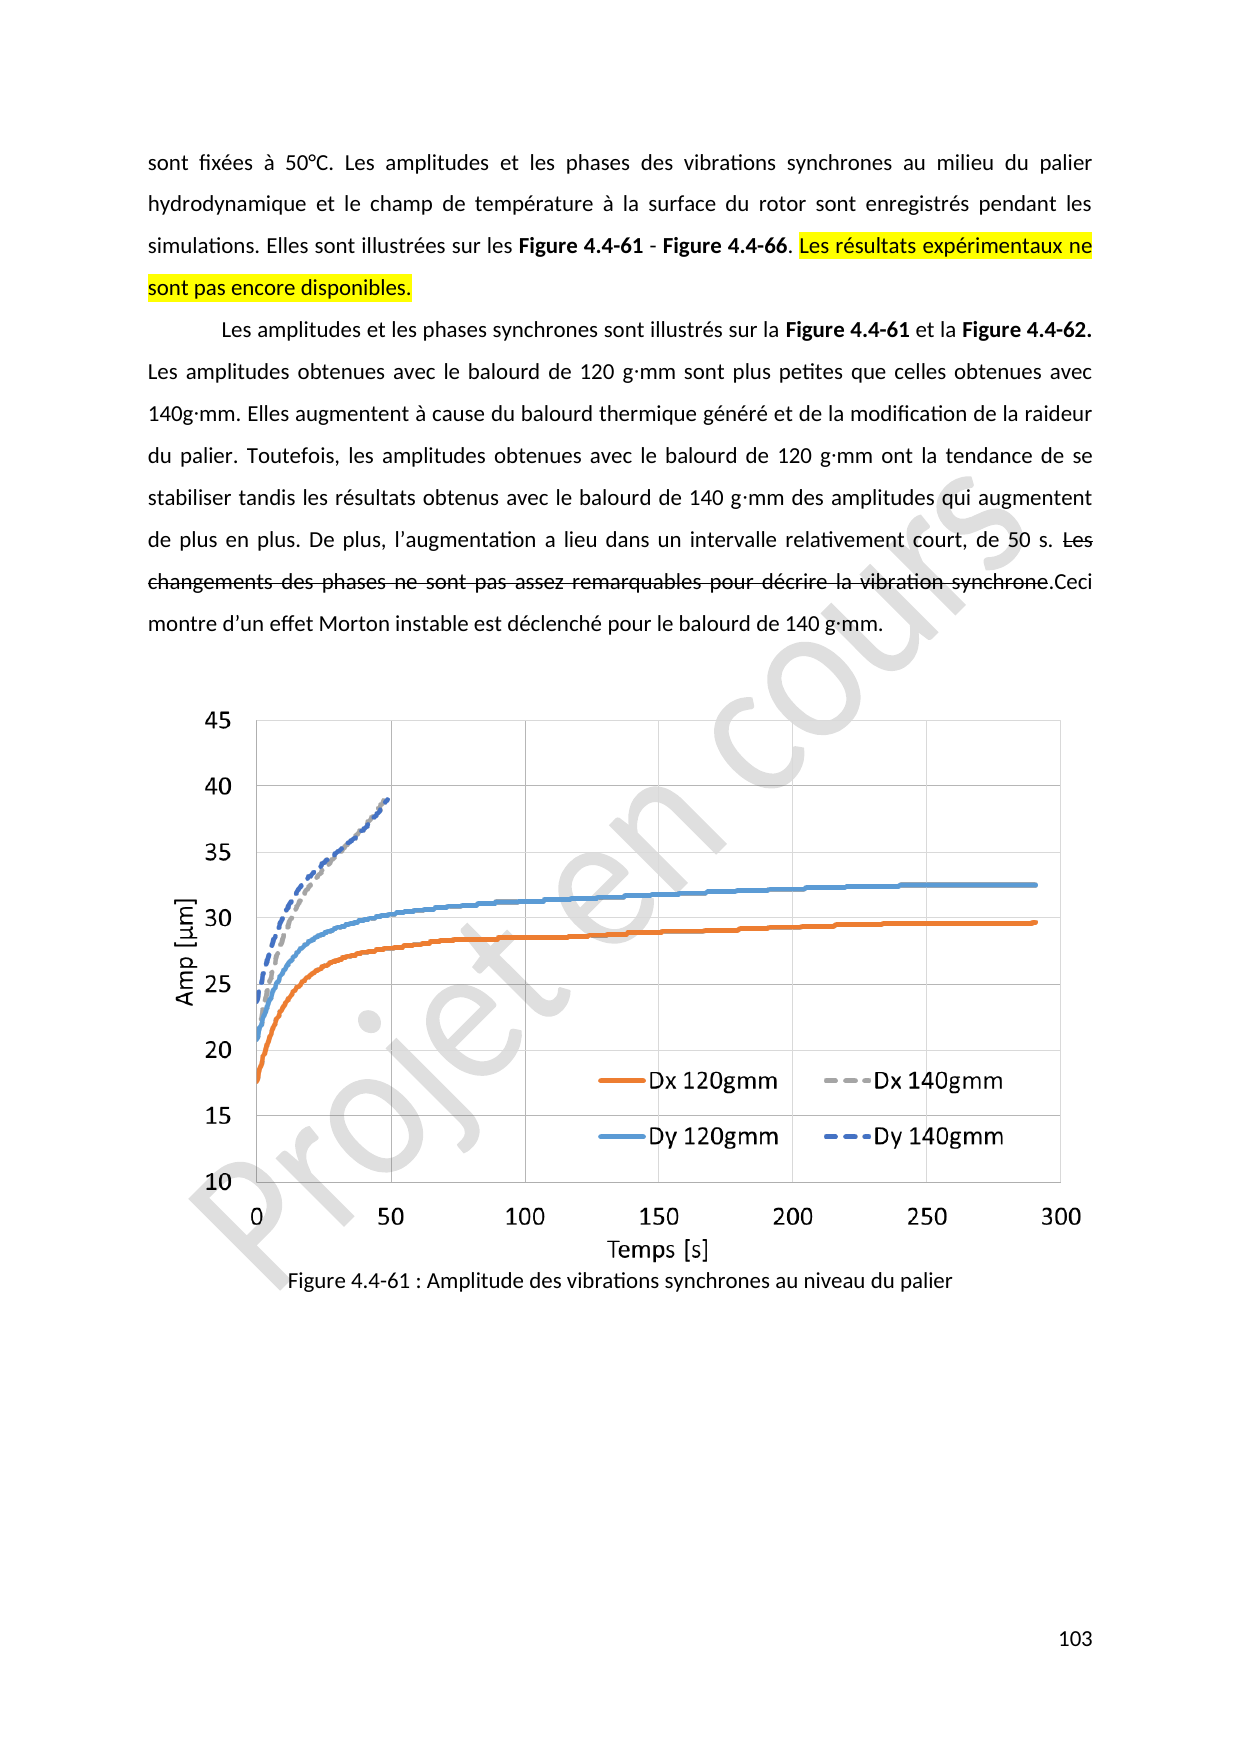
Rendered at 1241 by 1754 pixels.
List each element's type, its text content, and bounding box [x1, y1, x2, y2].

picture [147, 693, 1102, 1267]
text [148, 148, 1093, 302]
